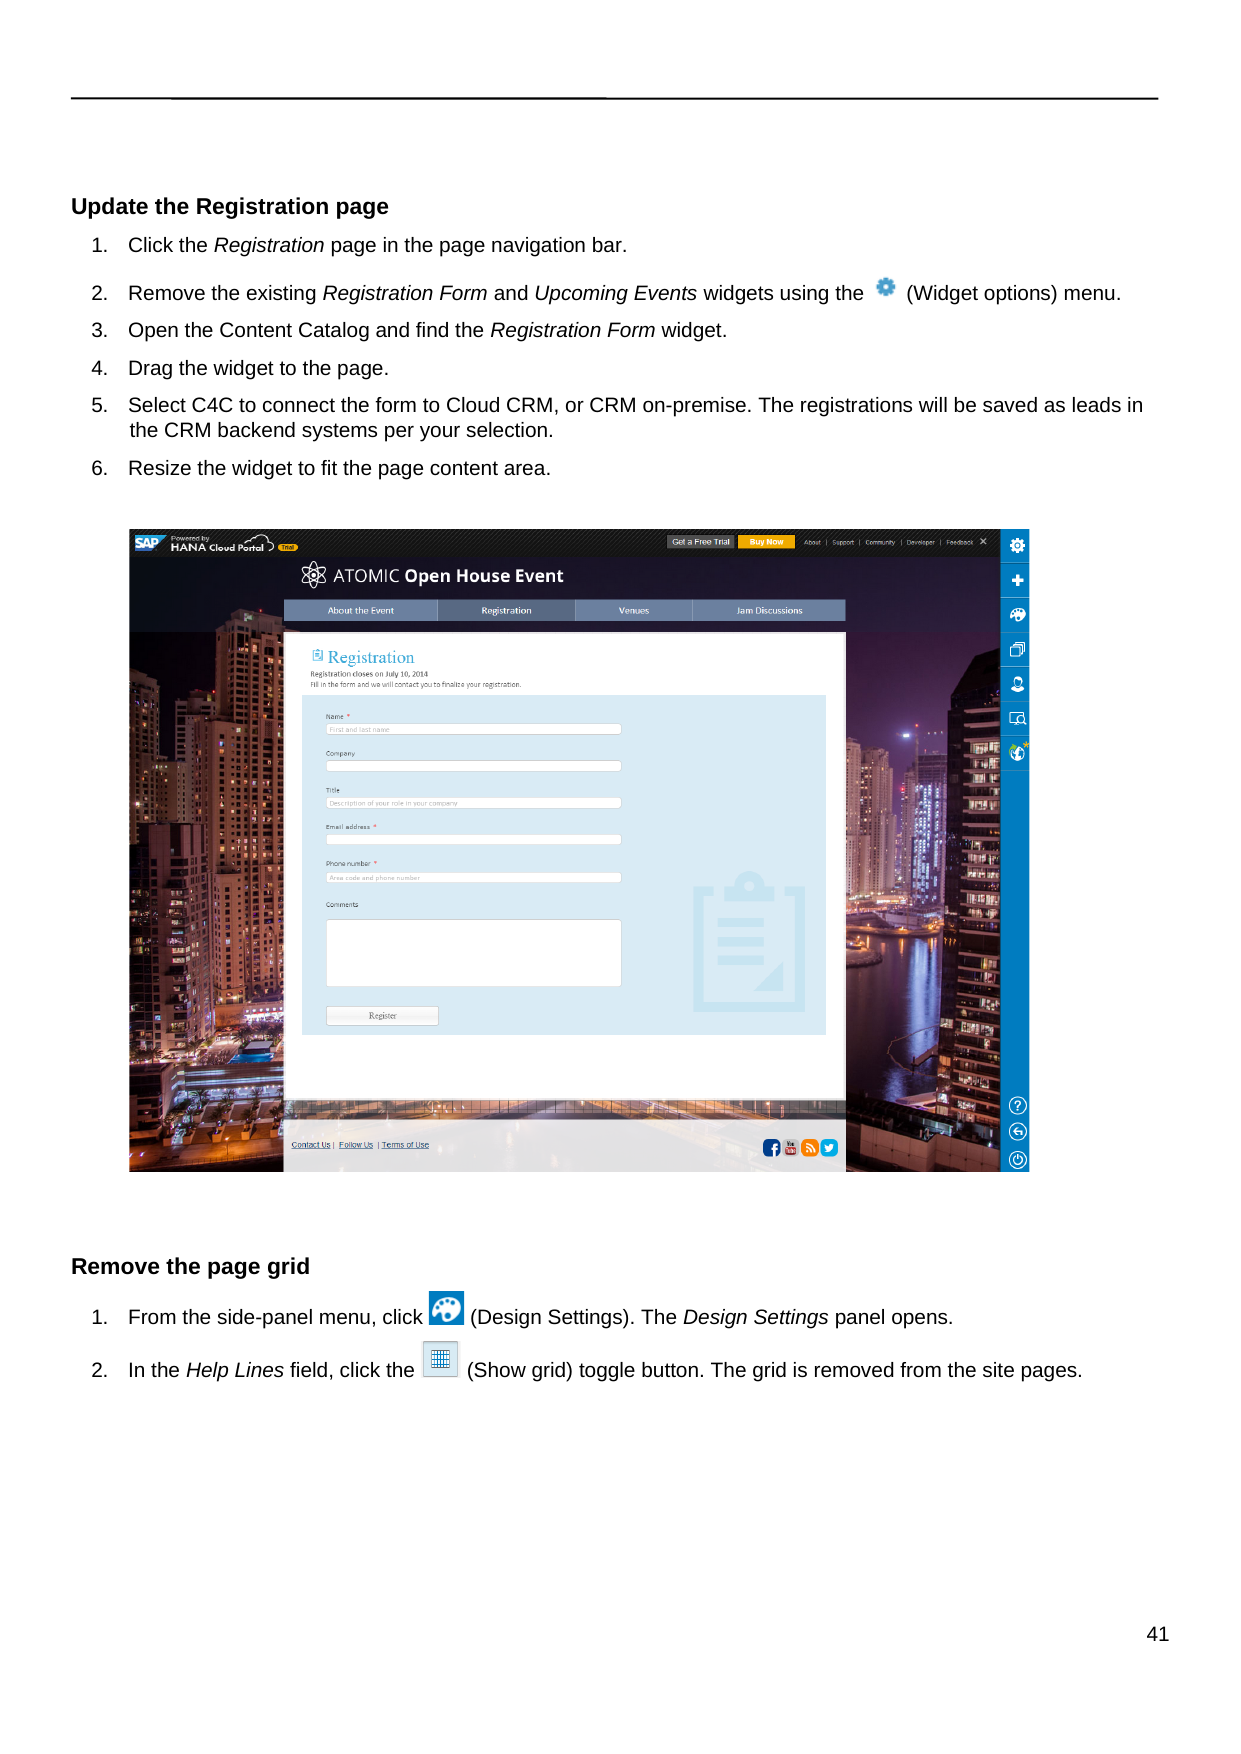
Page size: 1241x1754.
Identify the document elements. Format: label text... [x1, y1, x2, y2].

list In the Help Lines field, click the (Show grid) toggle button. The grid is removed from the site pages. [108, 1341, 1169, 1382]
list Drag the widget to the page. [108, 355, 1169, 380]
list Click the Registration page in the page navigation bar. [108, 232, 1169, 257]
picture [870, 269, 907, 301]
list Open the Content Catalog and find the Registration Form widget. [108, 317, 1169, 342]
list From the side-panel menu, click (Design Settings). The Design Settings panel opens. [108, 1292, 1169, 1328]
picture [428, 1291, 465, 1325]
picture [420, 1341, 461, 1378]
list Remove the existing Registration Form and Upcoming Events widgets using the (Widget options) menu. [108, 269, 1169, 305]
subtitle Update the Registration page [71, 193, 1169, 219]
subtitle Remove the page grid [71, 1253, 1169, 1279]
list Select C4C to connect the form to Cloud CRM, or CRM on-premise. The registrations will be saved as leads in the CRM backend systems per your selection. [108, 392, 1169, 442]
picture [129, 529, 1030, 1172]
